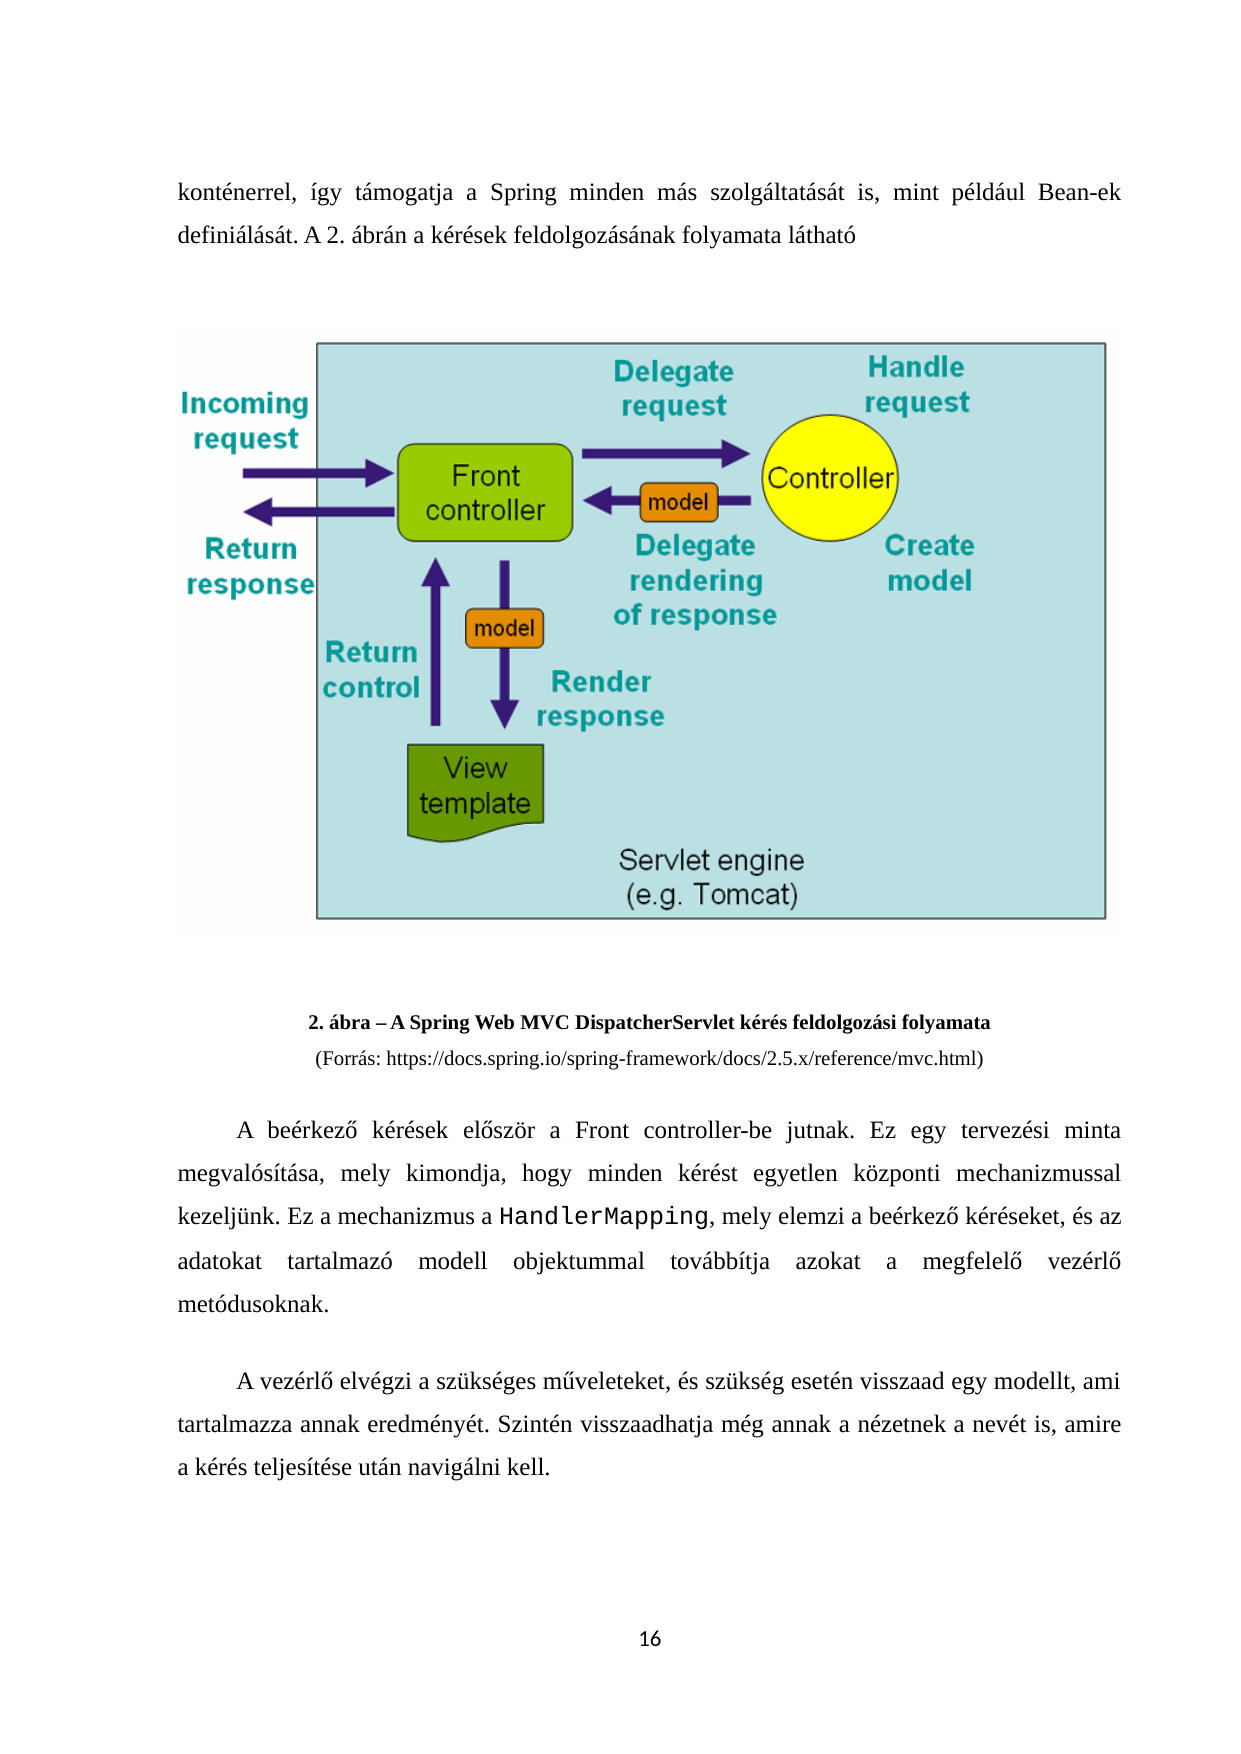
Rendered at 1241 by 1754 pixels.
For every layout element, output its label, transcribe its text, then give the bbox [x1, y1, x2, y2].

picture [178, 328, 1123, 934]
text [177, 177, 1122, 249]
text A vezérlő elvégzi a szükséges műveleteket, és szükség esetén visszaad egy modellt, ami tartalmazza annak eredményét. Szintén visszaadhatja még annak a nézetnek a nevét is, amire a kérés teljesítése után navigálni kell. [177, 1366, 1122, 1481]
text (Forrás: https://docs.spring.io/spring-framework/docs/2.5.x/reference/mvc.html) [177, 1046, 1122, 1070]
text A beérkező kérések először a Front controller-be jutnak. Ez egy tervezési minta megvalósítása, mely kimondja, hogy minden kérést egyetlen központi mechanizmussal kezeljünk. Ez a mechanizmus a HandlerMapping, mely elemzi a beérkező kéréseket, és az adatokat tartalmazó modell objektummal továbbítja azokat a megfelelő vezérlő metódusoknak. [177, 1115, 1122, 1318]
